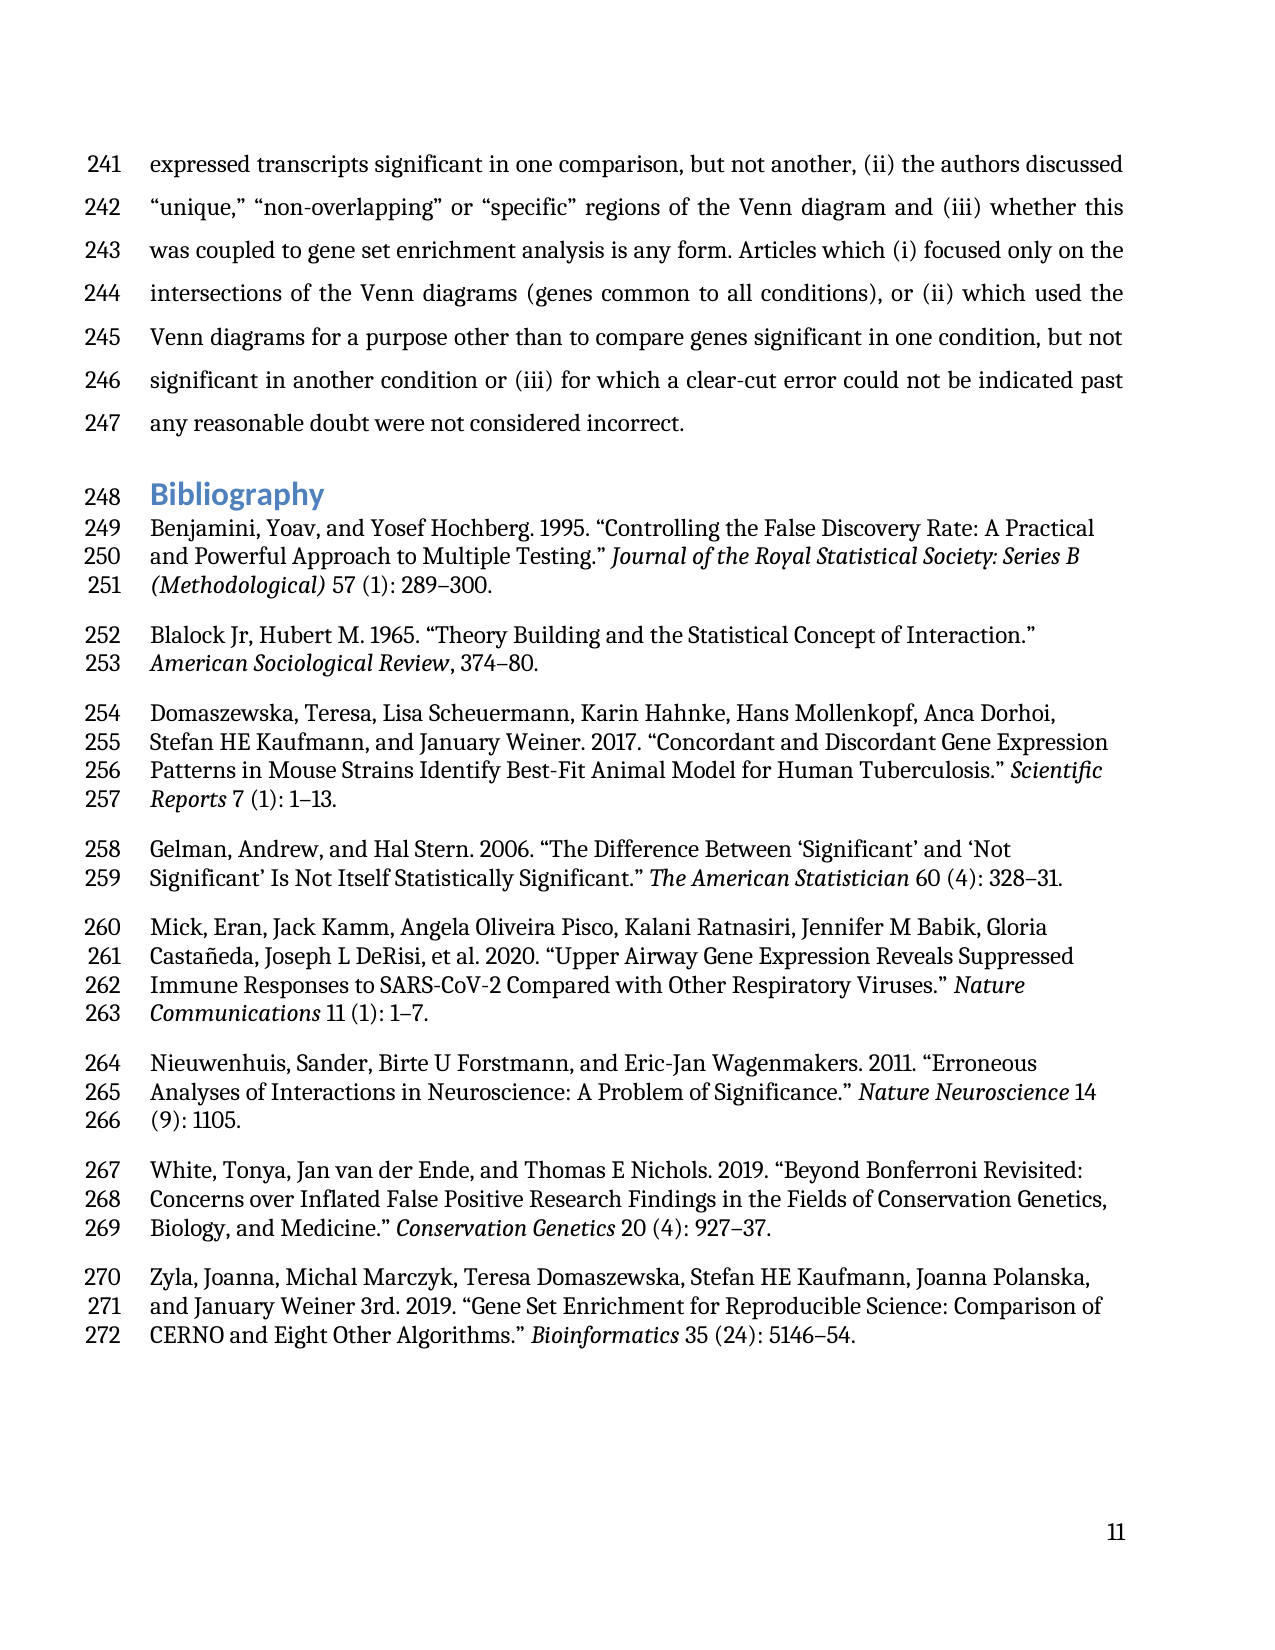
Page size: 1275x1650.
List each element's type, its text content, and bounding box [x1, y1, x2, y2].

text Nieuwenhuis, Sander, Birte U Forstmann, and Eric-Jan Wagenmakers. 2011. “Erroneous Analyses of Interactions in Neuroscience: A Problem of Significance.” Nature Neuroscience 14 (9): 1105. [150, 1049, 1125, 1135]
text Gelman, Andrew, and Hal Stern. 2006. “The Difference Between ‘Significant’ and ‘Not Significant’ Is Not Itself Statistically Significant.” The American Statistician 60 (4): 328–31. [150, 835, 1125, 892]
text Mick, Eran, Jack Kamm, Angela Oliveira Pisco, Kalani Ratnasiri, Jennifer M Babik, Gloria Castañeda, Joseph L DeRisi, et al. 2020. “Upper Airway Gene Expression Reveals Suppressed Immune Responses to SARS-CoV-2 Compared with Other Respiratory Viruses.” Nature Communications 11 (1): 1–7. [150, 913, 1125, 1028]
subtitle Bibliography [150, 473, 1125, 513]
text Zyla, Joanna, Michal Marczyk, Teresa Domaszewska, Stefan HE Kaufmann, Joanna Polanska, and January Weiner 3rd. 2019. “Gene Set Enrichment for Reproducible Science: Comparison of CERNO and Eight Other Algorithms.” Bioinformatics 35 (24): 5146–54. [150, 1263, 1125, 1349]
text Domaszewska, Teresa, Lisa Scheuermann, Karin Hahnke, Hans Mollenkopf, Anca Dorhoi, Stefan HE Kaufmann, and January Weiner. 2017. “Concordant and Discordant Gene Expression Patterns in Mouse Strains Identify Best-Fit Animal Model for Human Tuberculosis.” Scientific Reports 7 (1): 1–13. [150, 699, 1125, 814]
text Blalock Jr, Hubert M. 1965. “Theory Building and the Statistical Concept of Interaction.” American Sociological Review, 374–80. [150, 621, 1125, 678]
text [150, 150, 1125, 437]
text Benjamini, Yoav, and Yosef Hochberg. 1995. “Controlling the False Discovery Rate: A Practical and Powerful Approach to Multiple Testing.” Journal of the Royal Statistical Society: Series B (Methodological) 57 (1): 289–300. [150, 513, 1125, 600]
text White, Tonya, Jan van der Ende, and Thomas E Nichols. 2019. “Beyond Bonferroni Revisited: Concerns over Inflated False Positive Research Findings in the Fields of Conservation Genetics, Biology, and Medicine.” Conservation Genetics 20 (4): 927–37. [150, 1156, 1125, 1242]
